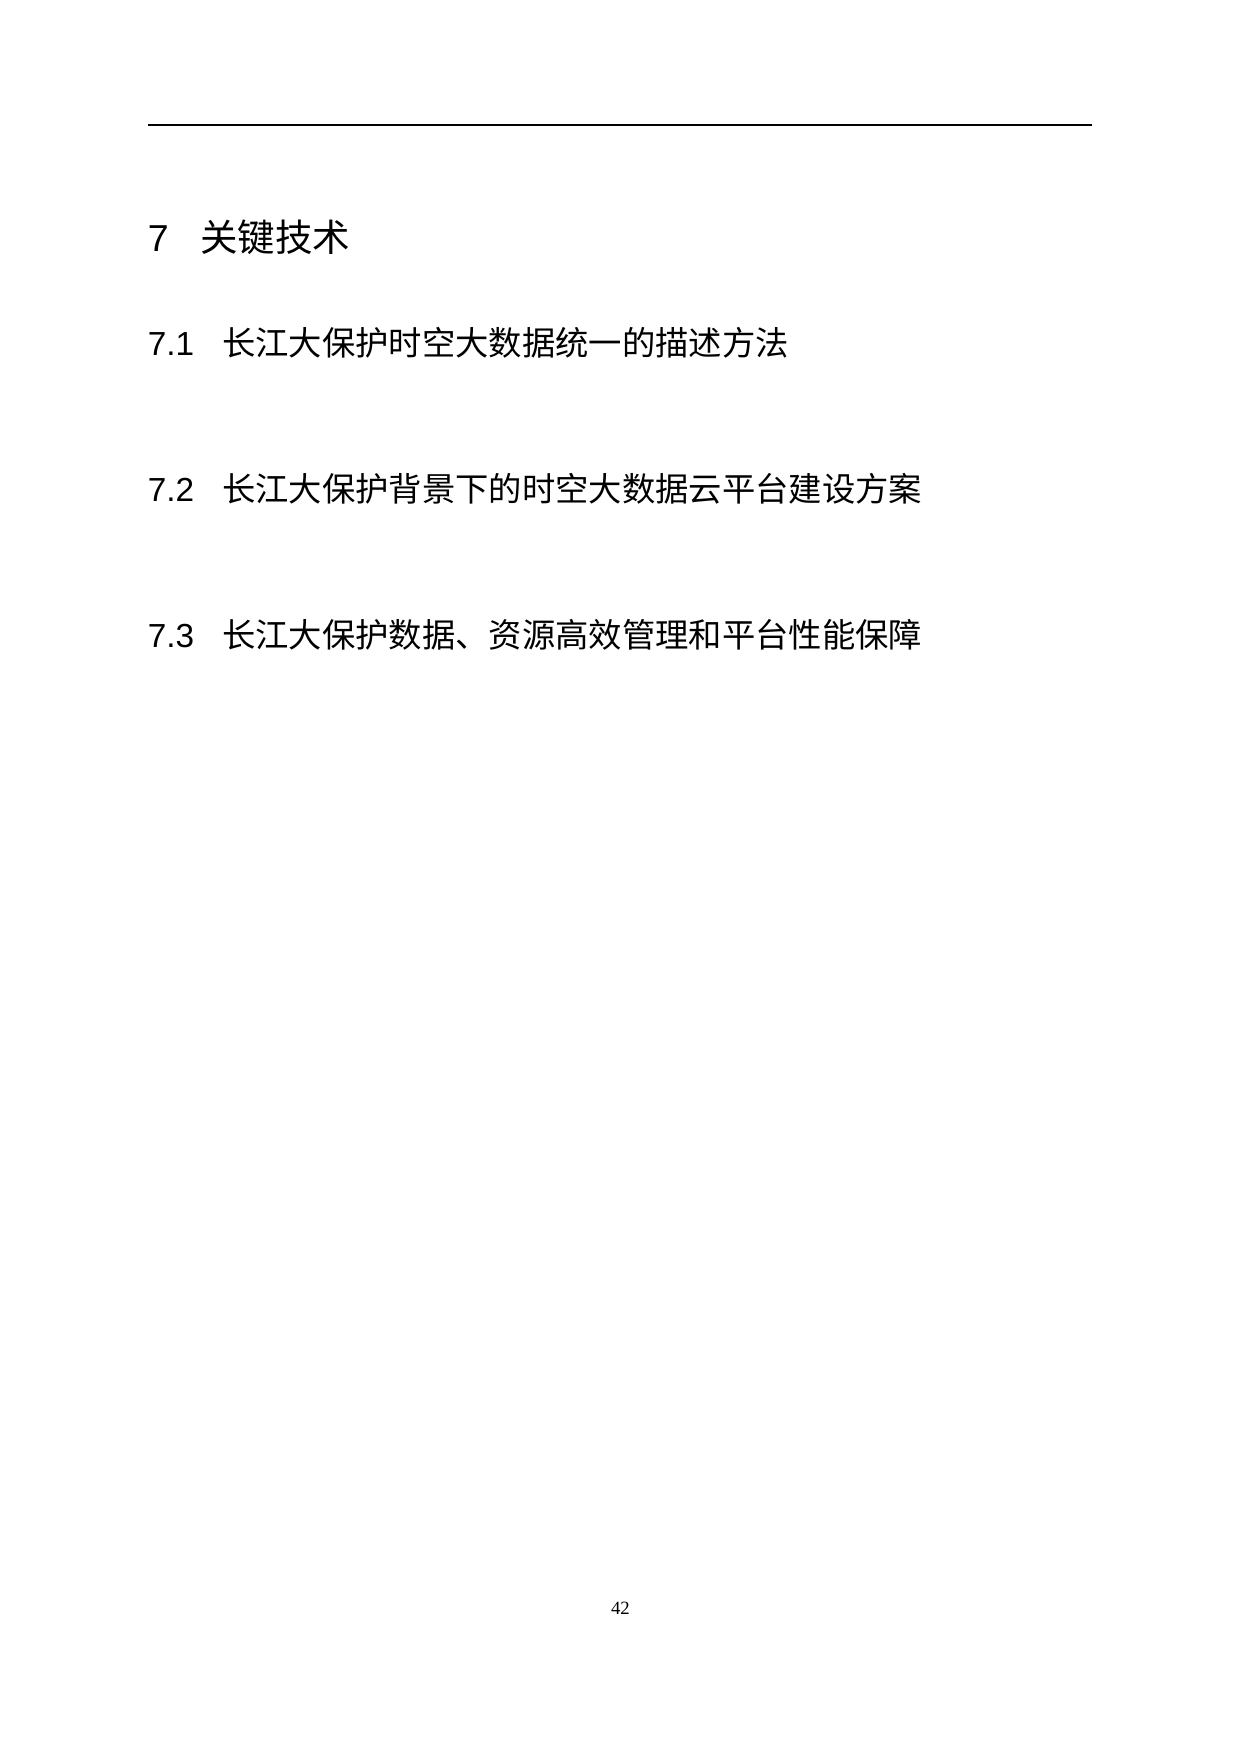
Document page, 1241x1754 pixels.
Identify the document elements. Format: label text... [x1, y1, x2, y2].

subtitle 关键技术 [148, 195, 1092, 276]
subtitle 长江大保护背景下的时空大数据云平台建设方案 [148, 447, 1092, 528]
subtitle 长江大保护时空大数据统一的描述方法 [148, 301, 1092, 381]
subtitle 长江大保护数据、资源高效管理和平台性能保障 [148, 593, 1092, 674]
